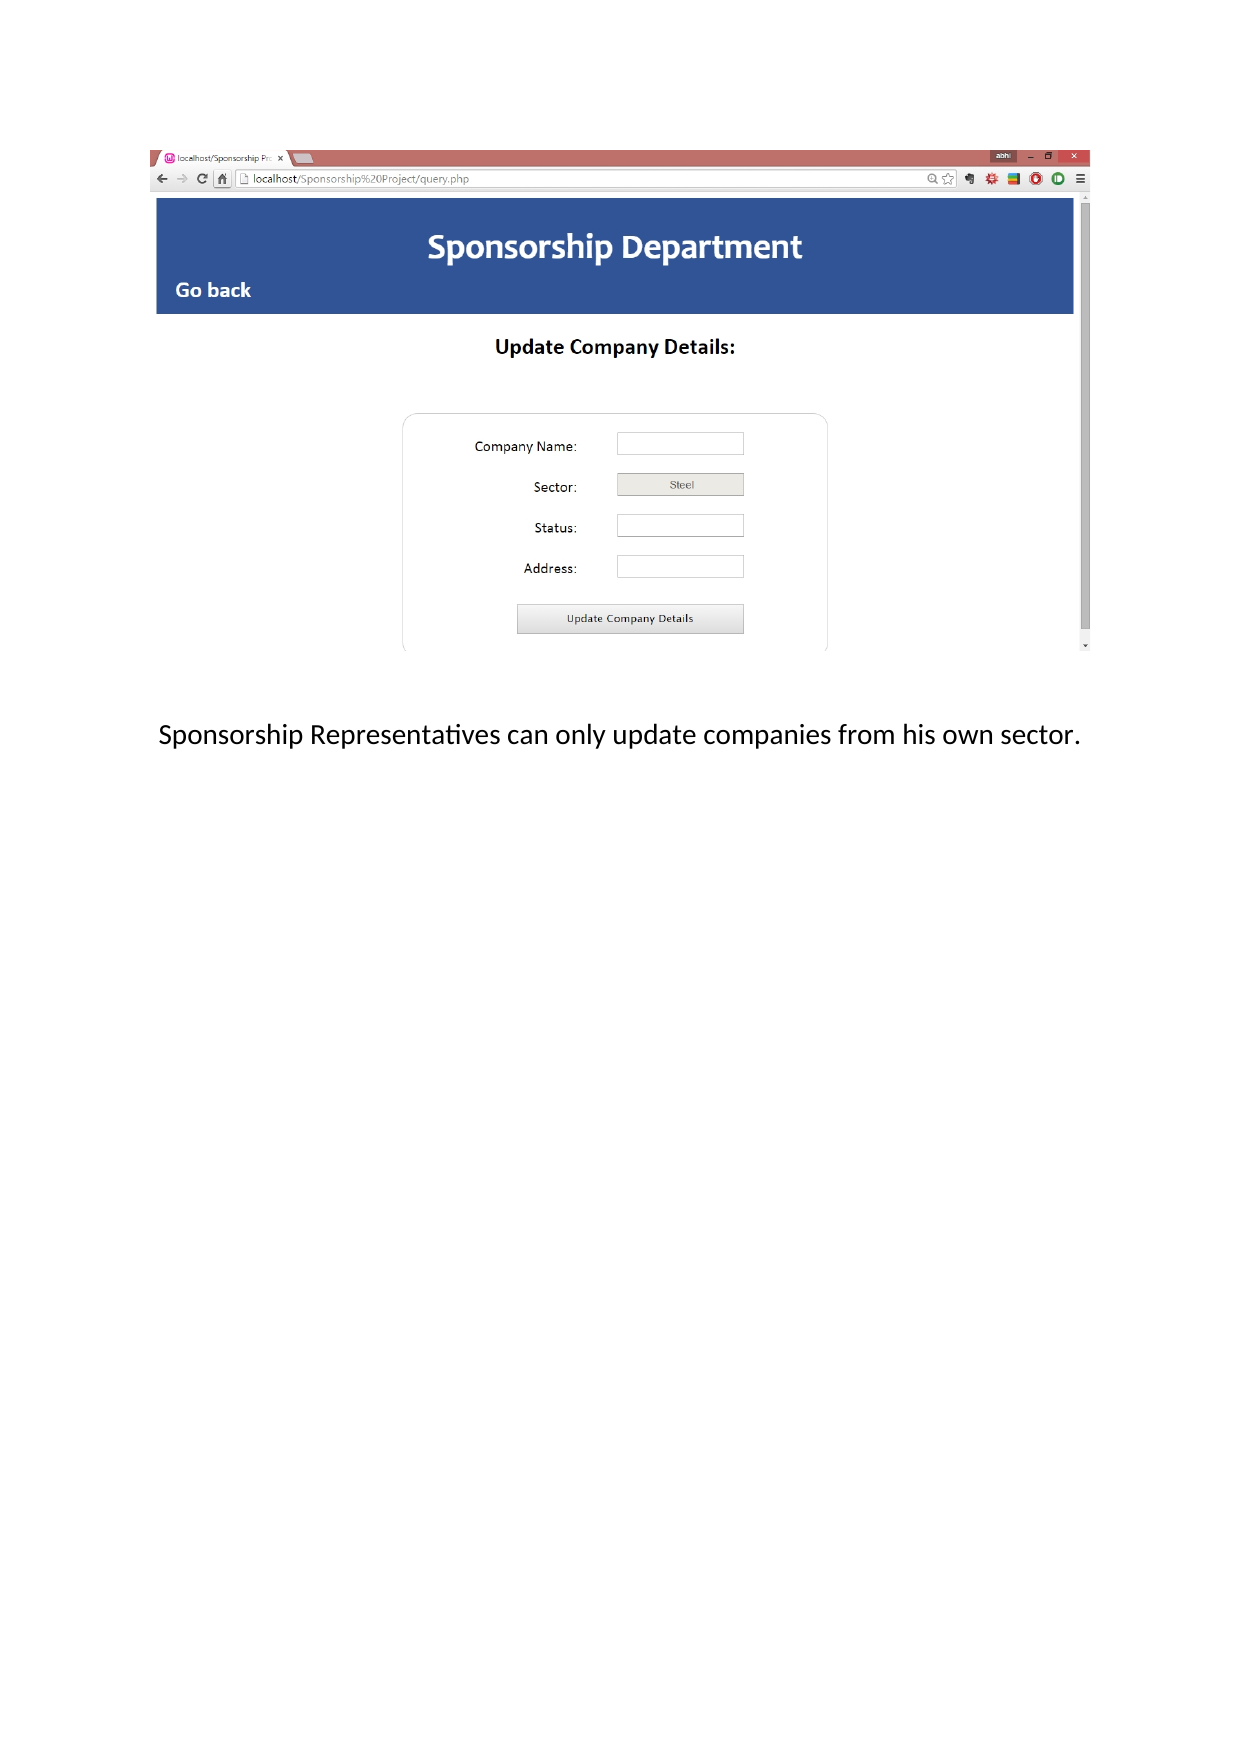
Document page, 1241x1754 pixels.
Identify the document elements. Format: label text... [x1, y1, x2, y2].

text Sponsorship Representatives can only update companies from his own sector. [150, 716, 1090, 752]
picture [150, 150, 1091, 651]
